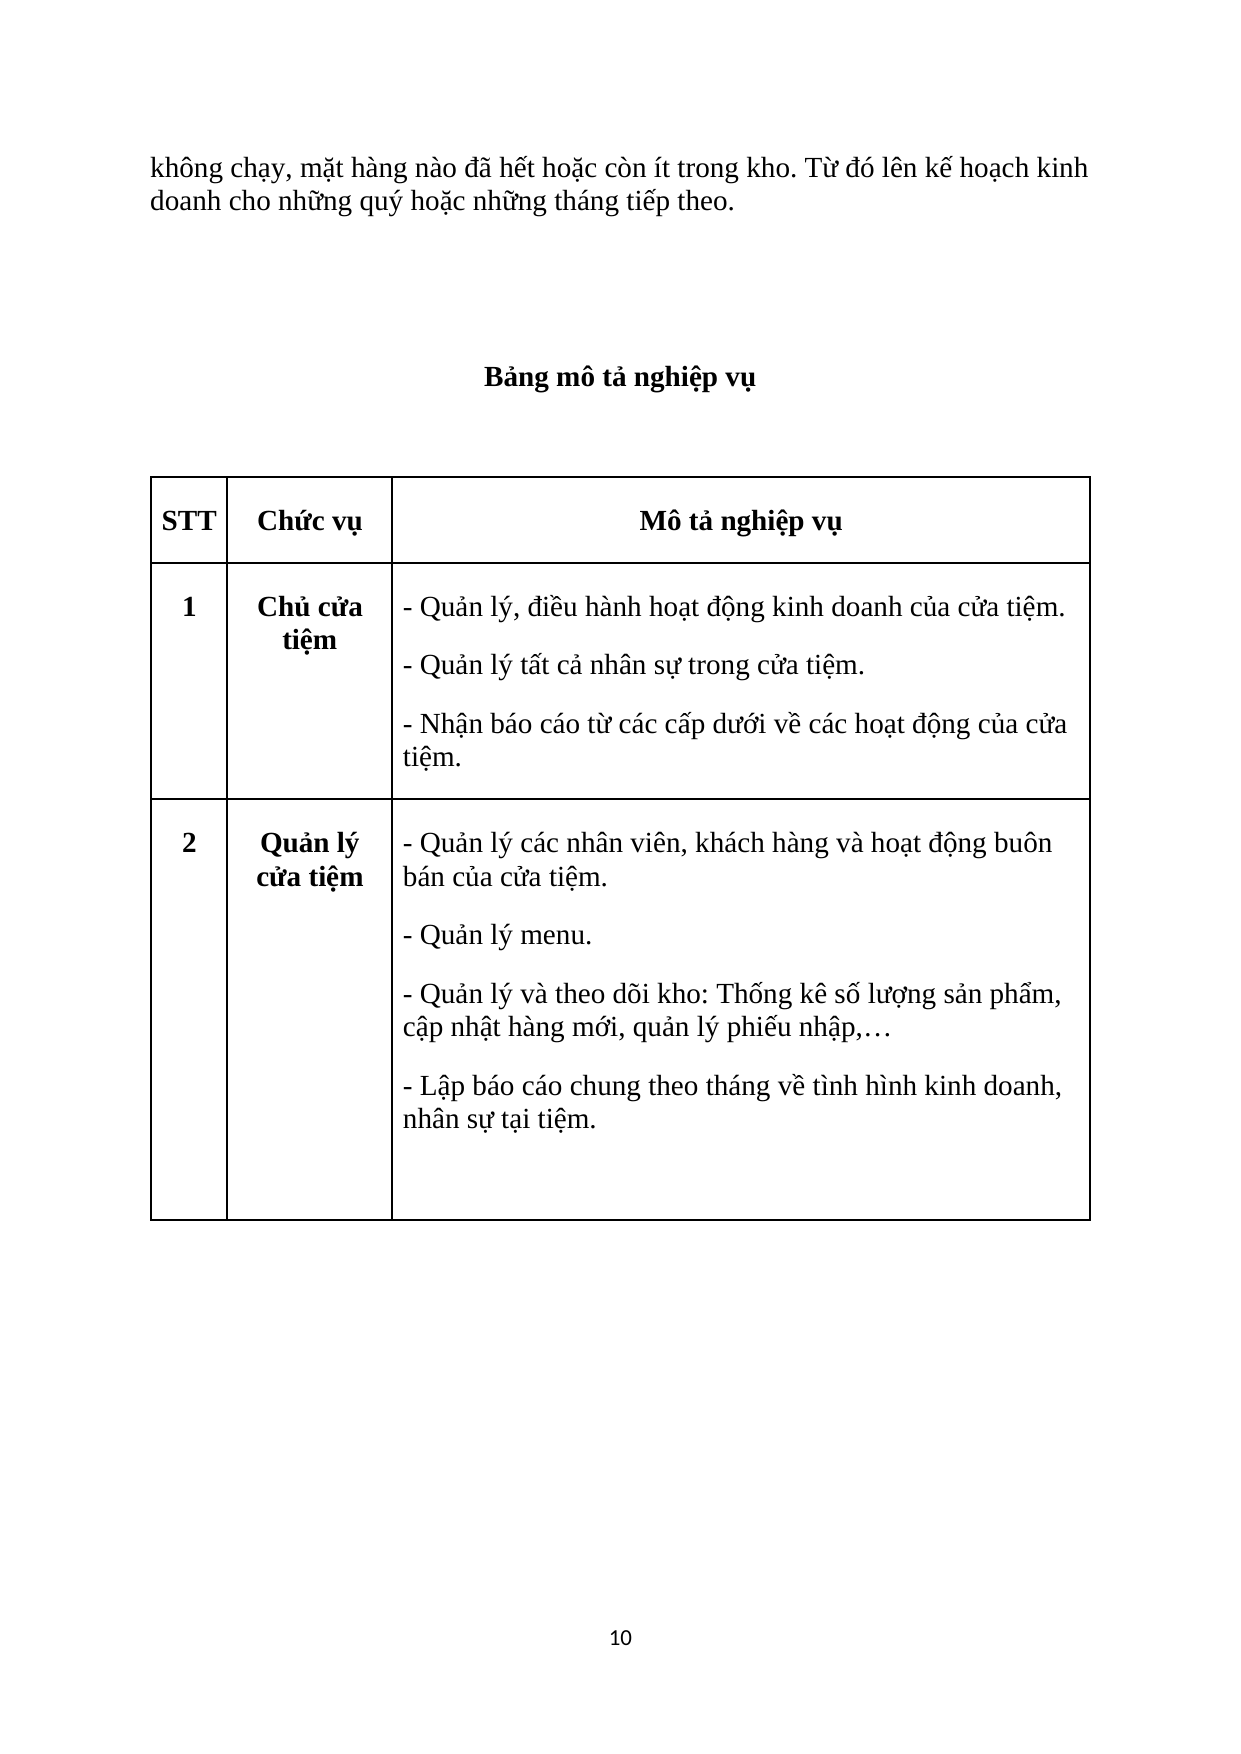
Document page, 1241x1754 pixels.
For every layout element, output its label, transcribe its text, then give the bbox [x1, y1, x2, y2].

table_cell Quản lý cửa tiệm [228, 800, 391, 1218]
table_cell - Quản lý, điều hành hoạt động kinh doanh của cửa tiệm. - Quản lý tất cả nhân sự trong cửa tiệm. - Nhận báo cáo từ các cấp dưới về các hoạt động của cửa tiệm. [393, 564, 1089, 798]
table_header Mô tả nghiệp vụ [393, 478, 1089, 562]
text Bảng mô tả nghiệp vụ [150, 359, 1090, 393]
table_cell 1 [152, 564, 226, 798]
table_cell 2 [152, 800, 226, 1218]
table_cell - Quản lý các nhân viên, khách hàng và hoạt động buôn bán của cửa tiệm. - Quản lý menu. - Quản lý và theo dõi kho: Thống kê số lượng sản phẩm, cập nhật hàng mới, quản lý phiếu nhập,… - Lập báo cáo chung theo tháng về tình hình kinh doanh, nhân sự tại tiệm. [393, 800, 1089, 1218]
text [150, 150, 1090, 217]
table_header Chức vụ [228, 478, 391, 562]
table_header STT [152, 478, 226, 562]
table_cell Chủ cửa tiệm [228, 564, 391, 798]
